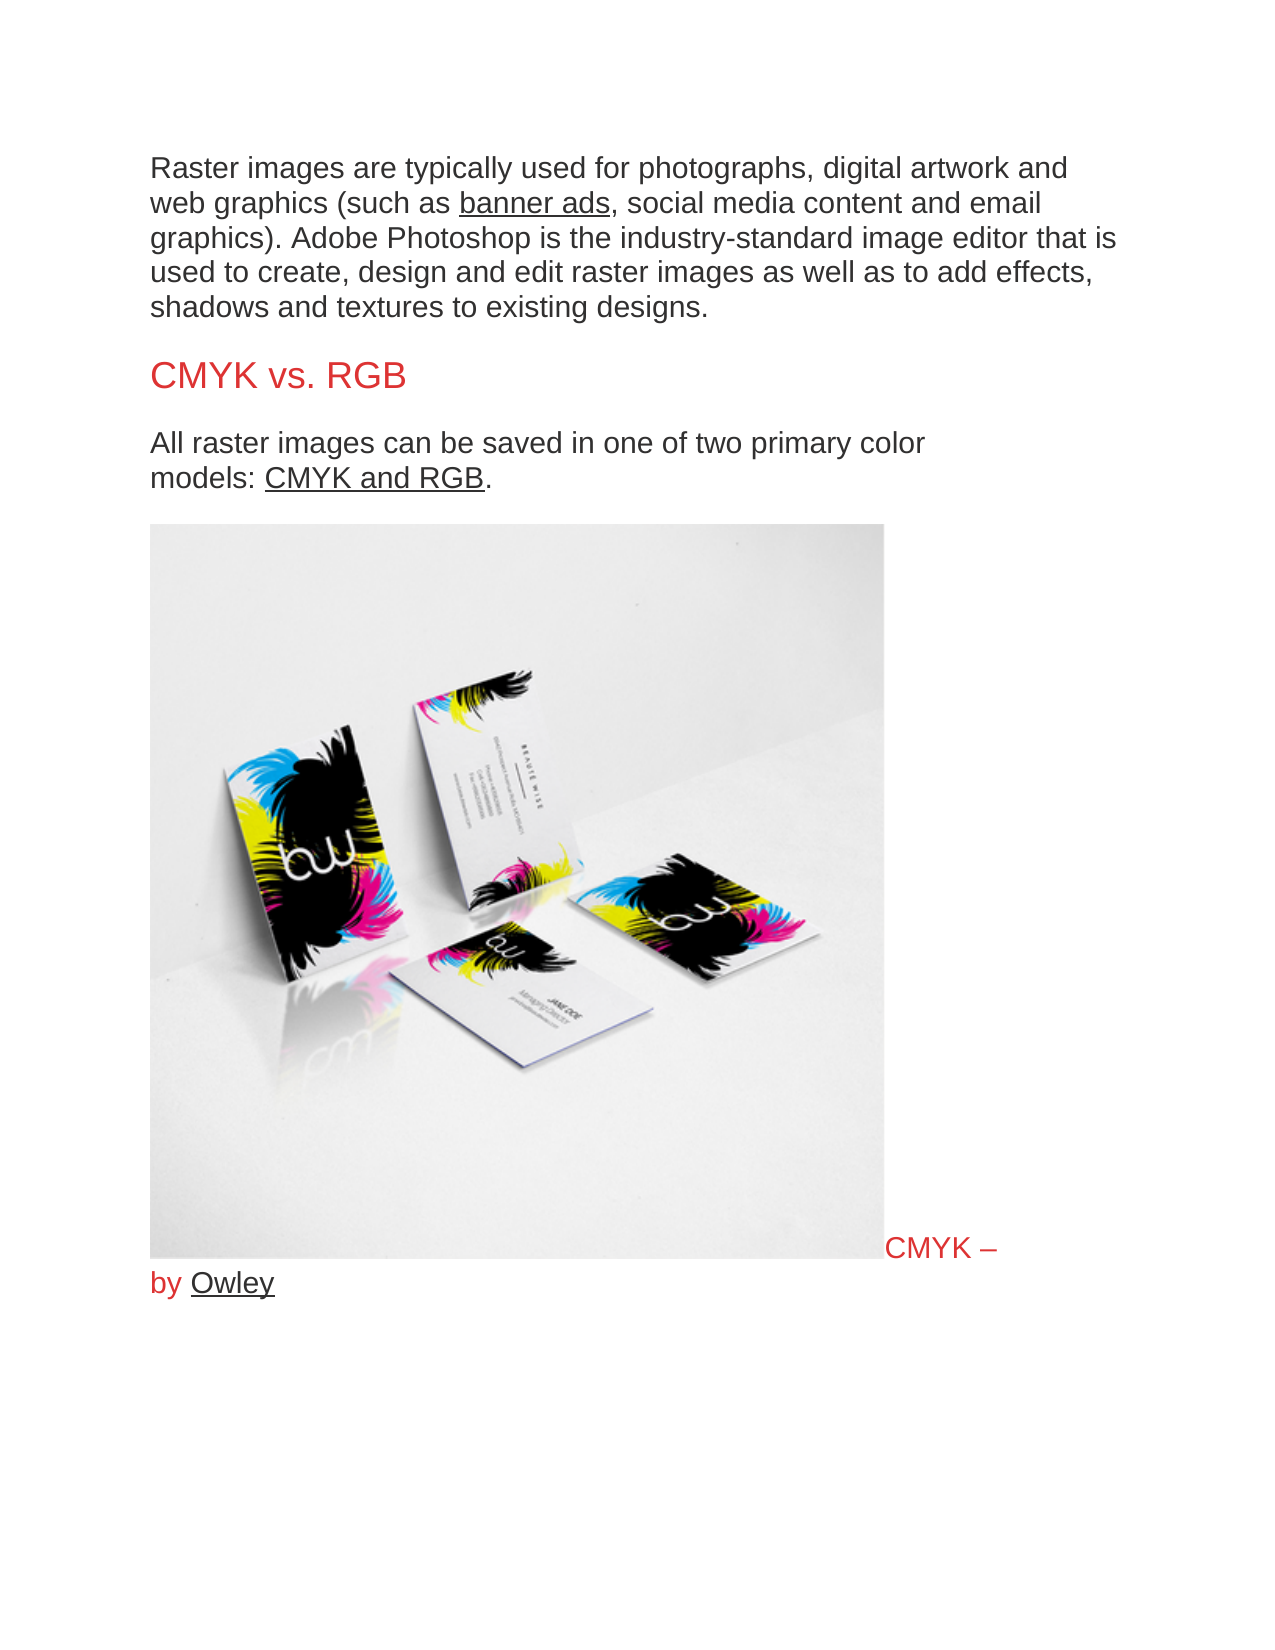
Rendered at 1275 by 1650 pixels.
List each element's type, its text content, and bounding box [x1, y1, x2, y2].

text Raster images are typically used for photographs, digital artwork and web graphics (such as banner ads, social media content and email graphics). Adobe Photoshop is the industry-standard image editor that is used to create, design and edit raster images as well as to add effects, shadows and textures to existing designs. [150, 150, 1125, 324]
text CMYK vs. RGB [150, 353, 1125, 396]
picture [150, 524, 885, 1259]
text All raster images can be saved in one of two primary color models: CMYK and RGB. [150, 425, 1125, 495]
